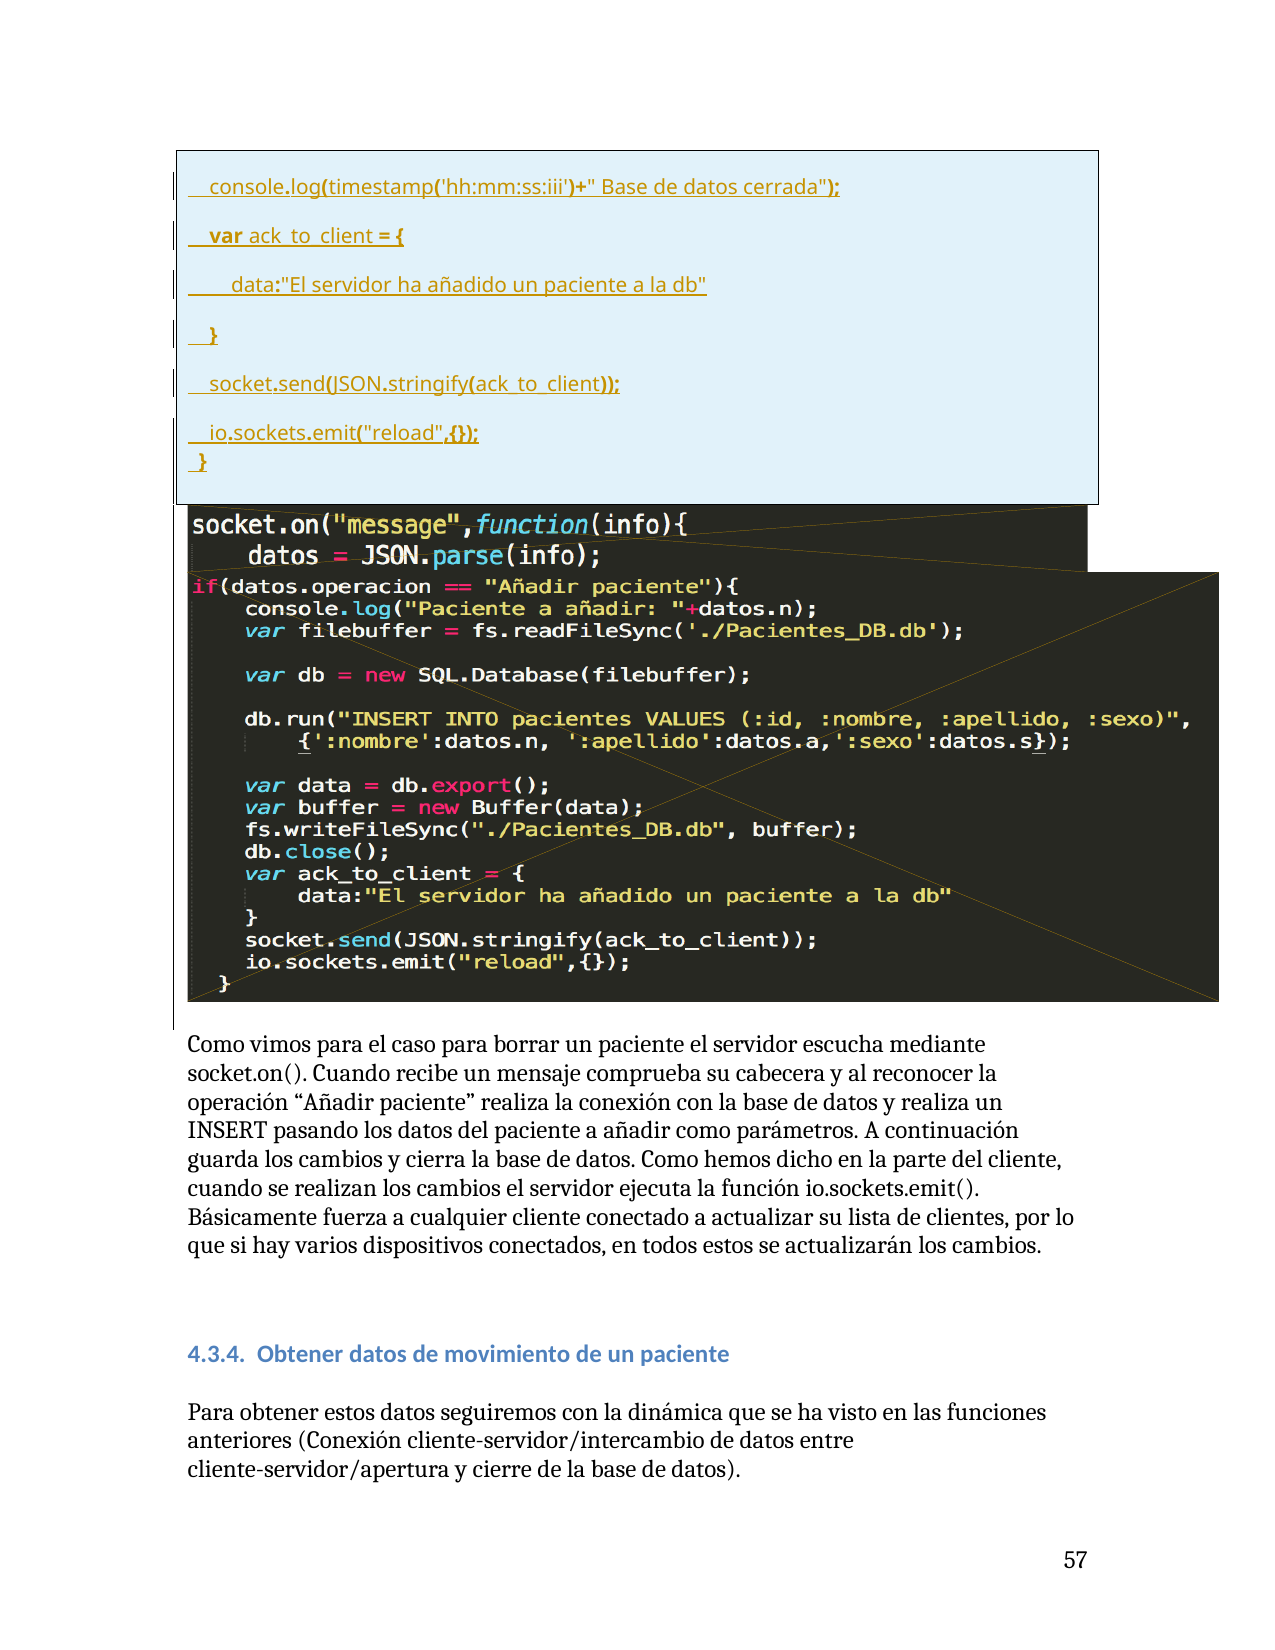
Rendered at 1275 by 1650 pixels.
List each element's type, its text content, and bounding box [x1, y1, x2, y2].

text Para obtener estos datos seguiremos con la dinámica que se ha visto en las funciones anteriores (Conexión cliente-servidor/intercambio de datos entre cliente-servidor/apertura y cierre de la base de datos). [187, 1398, 1087, 1484]
text Como vimos para el caso para borrar un paciente el servidor escucha mediante socket.on(). Cuando recibe un mensaje comprueba su cabecera y al reconocer la operación “Añadir paciente” realiza la conexión con la base de datos y realiza un INSERT pasando los datos del paciente a añadir como parámetros. A continuación guarda los cambios y cierra la base de datos. Como hemos dicho en la parte del cliente, cuando se realizan los cambios el servidor ejecuta la función io.sockets.emit(). Básicamente fuerza a cualquier cliente conectado a actualizar su lista de clientes, por lo que si hay varios dispositivos conectados, en todos estos se actualizarán los cambios. [187, 1030, 1087, 1260]
picture [187, 506, 629, 571]
picture [189, 788, 1217, 1002]
subtitle 4.3.4. Obtener datos de movimiento de un paciente [187, 1338, 1087, 1369]
picture [706, 573, 1219, 1000]
picture [204, 505, 1071, 538]
picture [190, 539, 1216, 786]
picture [187, 573, 701, 1000]
picture [646, 506, 1088, 571]
